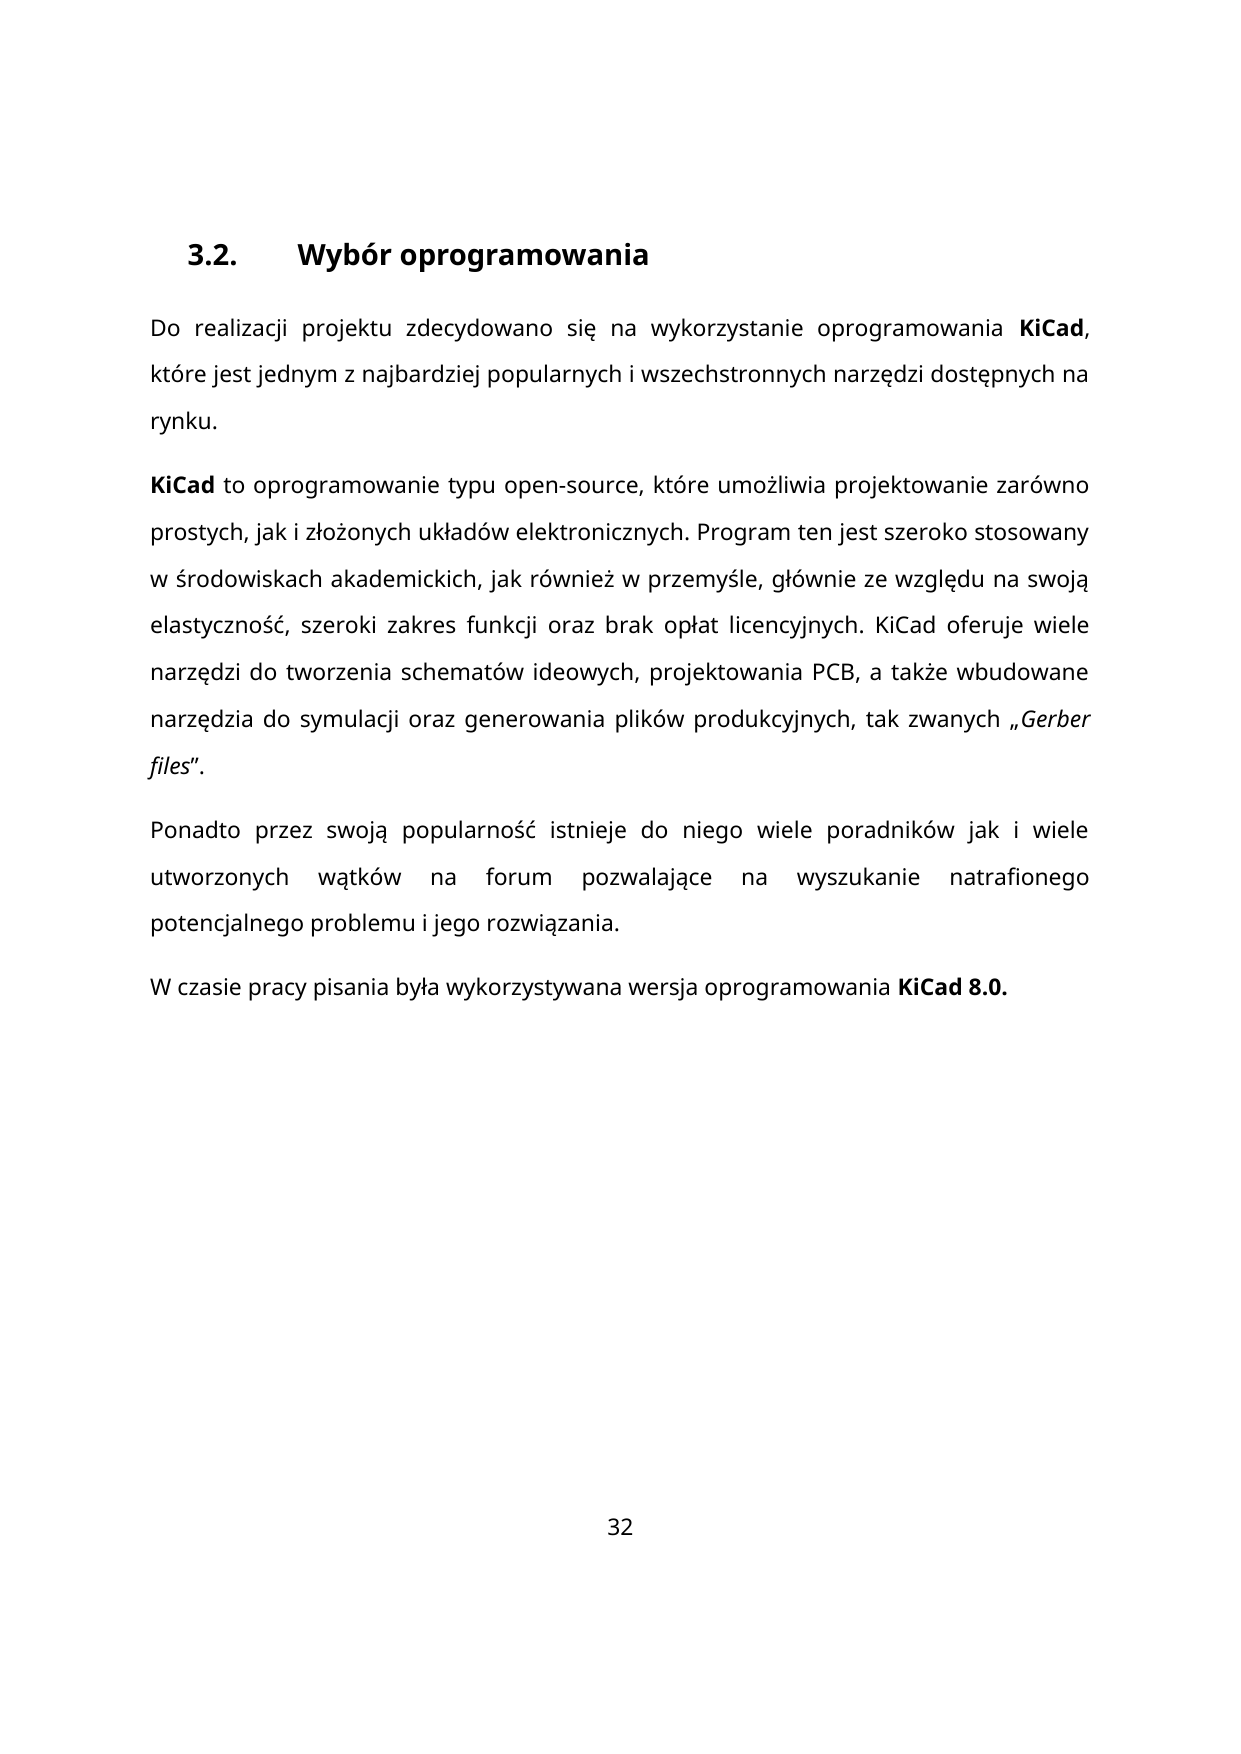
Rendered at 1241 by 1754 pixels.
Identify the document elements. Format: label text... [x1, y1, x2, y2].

subtitle Wybór oprogramowania [187, 234, 1090, 274]
text Do realizacji projektu zdecydowano się na wykorzystanie oprogramowania KiCad, które jest jednym z najbardziej popularnych i wszechstronnych narzędzi dostępnych na rynku. [150, 312, 1090, 437]
text Ponadto przez swoją popularność istnieje do niego wiele poradników jak i wiele utworzonych wątków na forum pozwalające na wyszukanie natrafionego potencjalnego problemu i jego rozwiązania. [150, 814, 1090, 939]
text W czasie pracy pisania była wykorzystywana wersja oprogramowania KiCad 8.0. [150, 971, 1090, 1002]
text KiCad to oprogramowanie typu open-source, które umożliwia projektowanie zarówno prostych, jak i złożonych układów elektronicznych. Program ten jest szeroko stosowany w środowiskach akademickich, jak również w przemyśle, głównie ze względu na swoją elastyczność, szeroki zakres funkcji oraz brak opłat licencyjnych. KiCad oferuje wiele narzędzi do tworzenia schematów ideowych, projektowania PCB, a także wbudowane narzędzia do symulacji oraz generowania plików produkcyjnych, tak zwanych „Gerber files”. [150, 469, 1090, 781]
